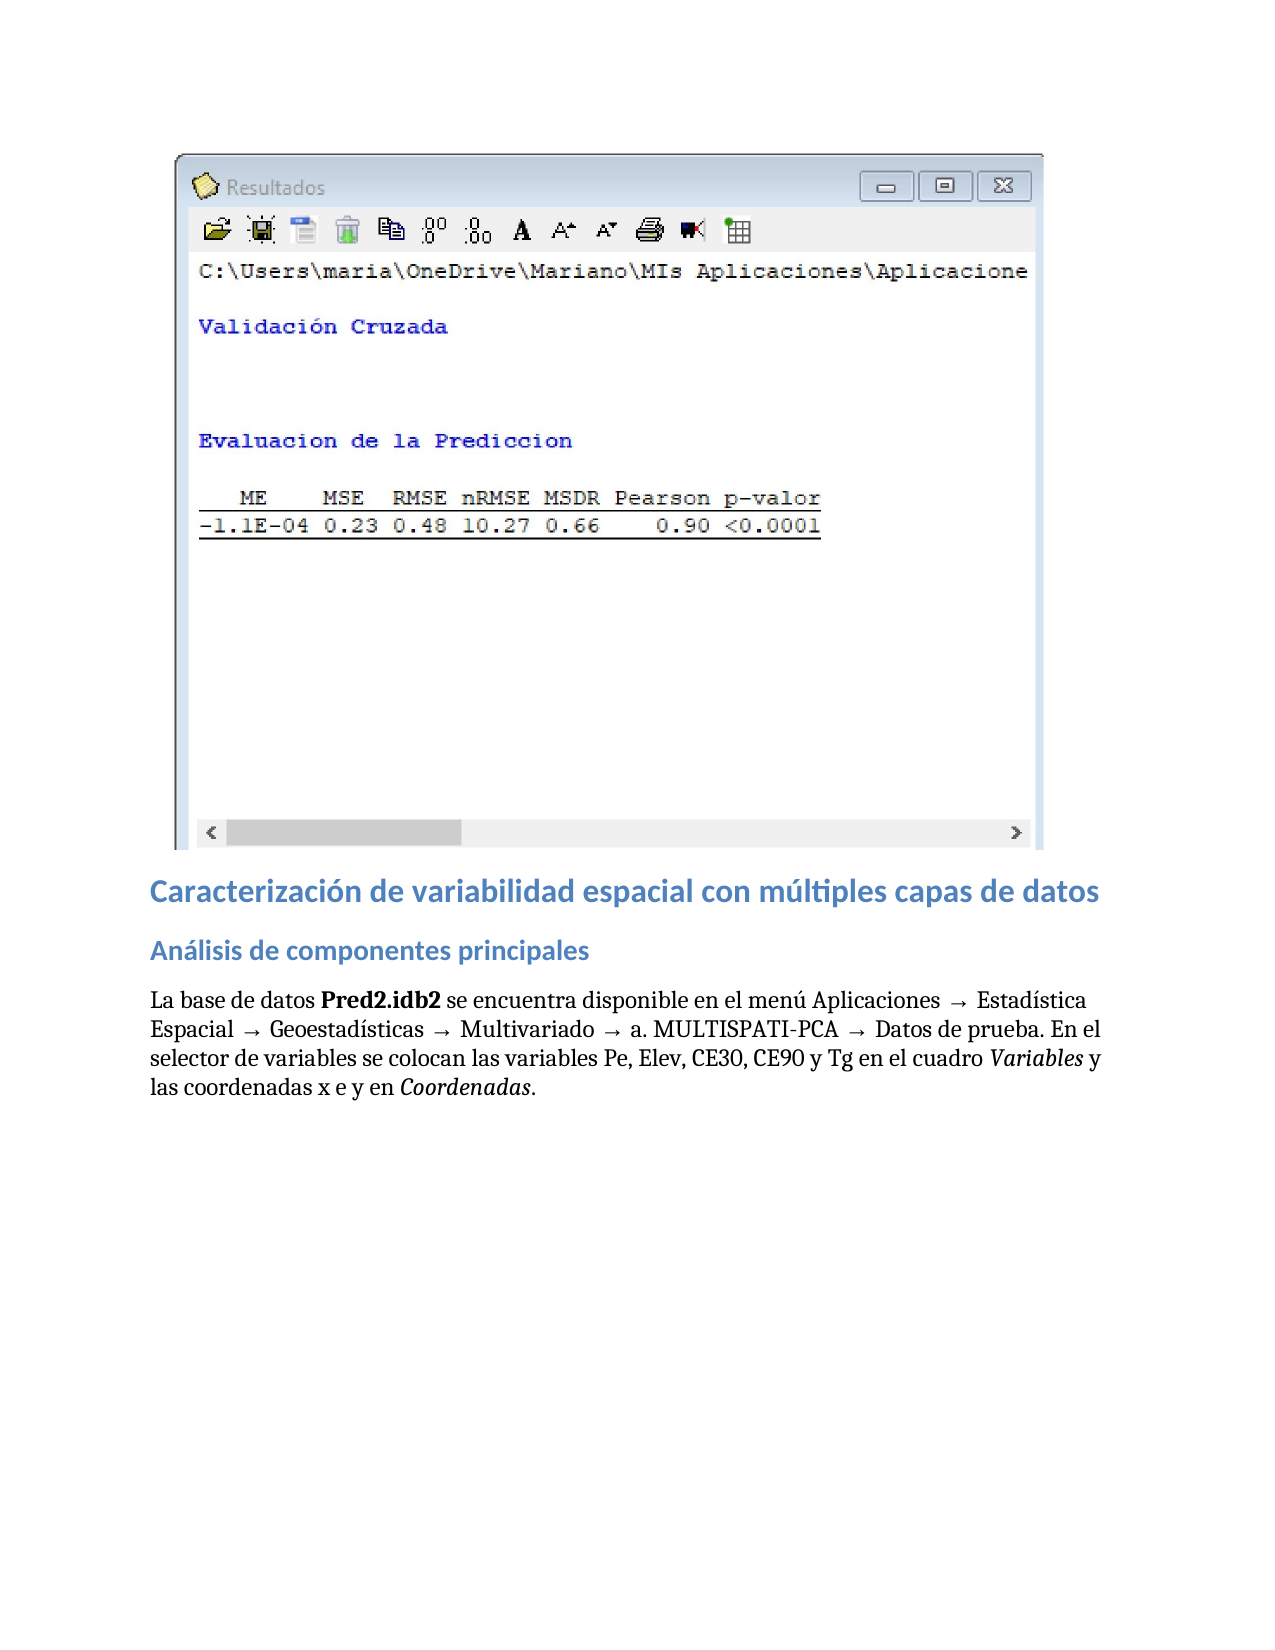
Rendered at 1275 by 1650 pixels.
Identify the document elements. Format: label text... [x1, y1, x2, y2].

subtitle Caracterización de variabilidad espacial con múltiples capas de datos [150, 870, 1125, 911]
subtitle Análisis de componentes principales [150, 932, 1125, 967]
picture [168, 150, 1044, 850]
text La base de datos Pred2.idb2 se encuentra disponible en el menú Aplicaciones Estadística Espacial Geoestadísticas Multivariado a. MULTISPATI-PCA Datos de prueba. En el selector de variables se colocan las variables Pe, Elev, CE30, CE90 y Tg en el cuadro Variables y las coordenadas x e y en Coordenadas. [150, 986, 1125, 1101]
